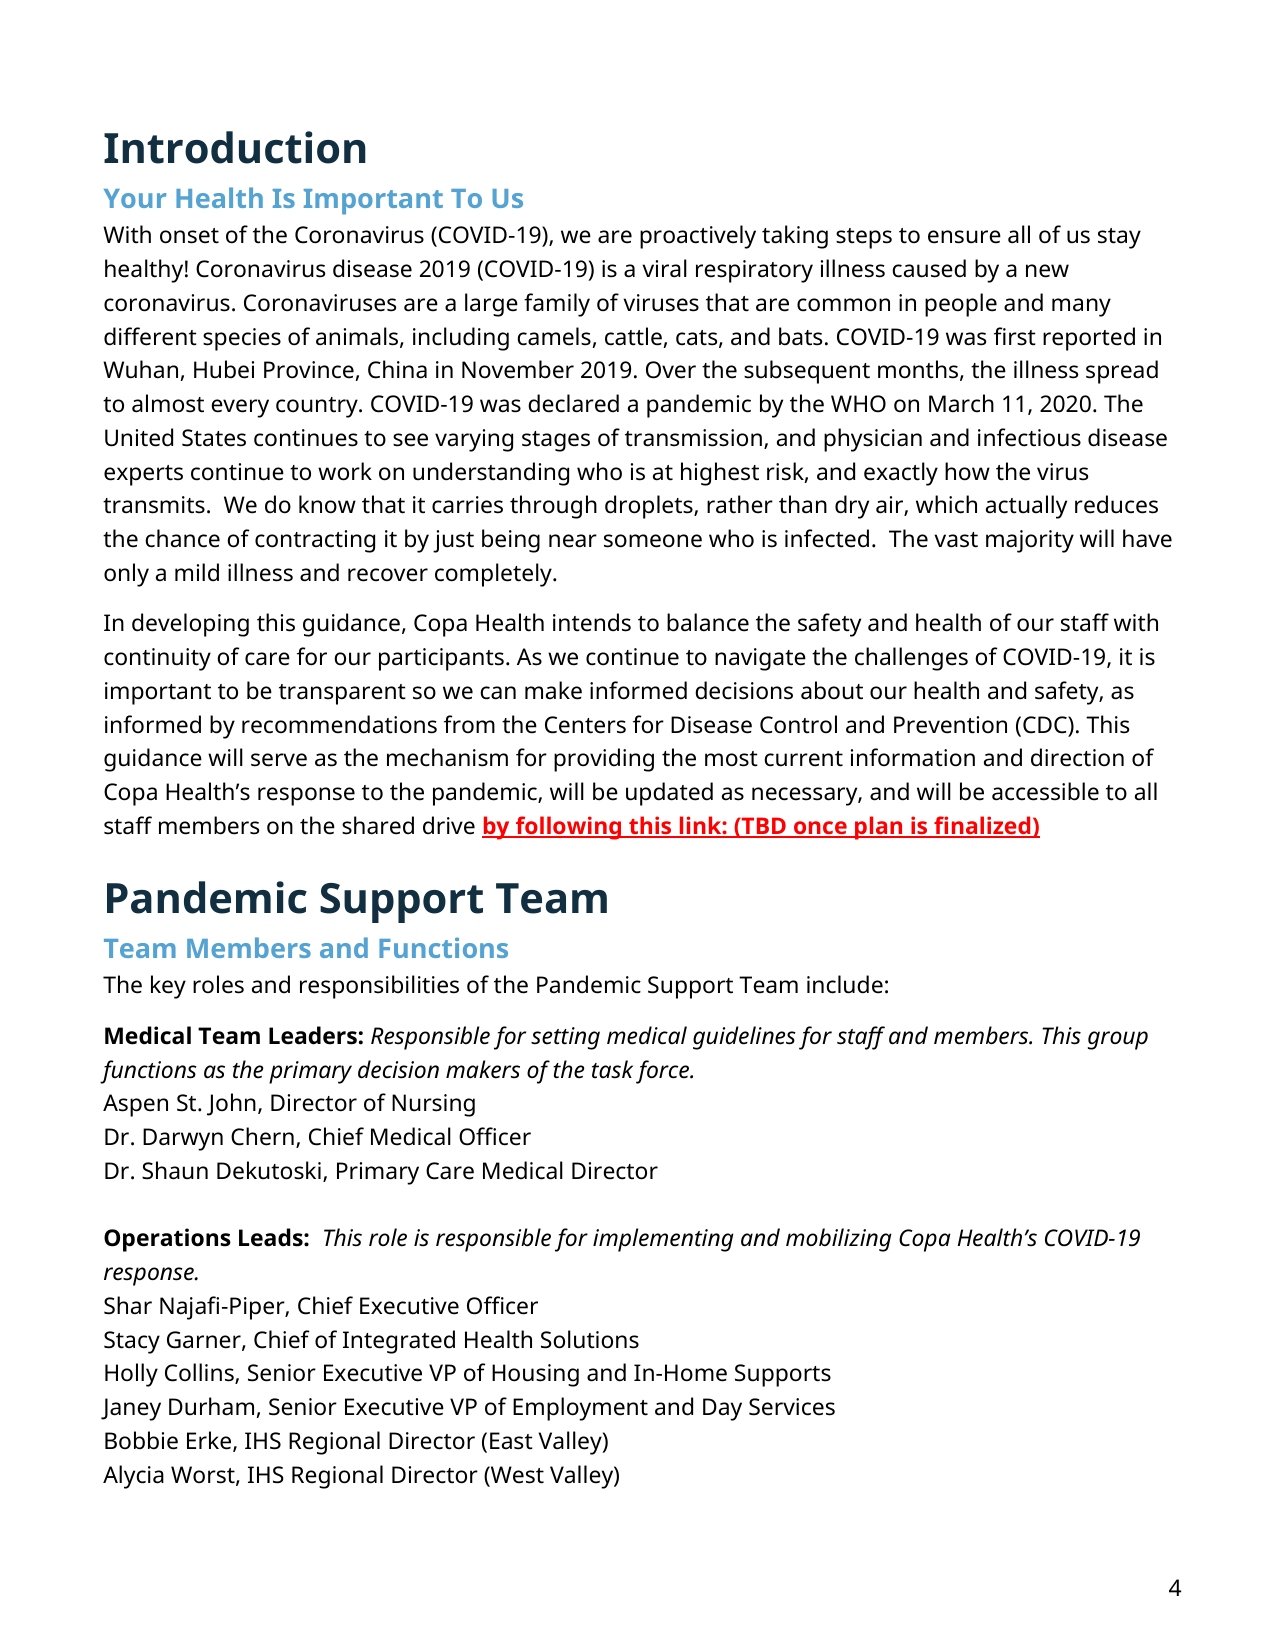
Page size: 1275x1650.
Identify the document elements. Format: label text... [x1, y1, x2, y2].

text Dr. Darwyn Chern, Chief Medical Officer [103, 1121, 1181, 1152]
text Alycia Worst, IHS Regional Director (West Valley) [103, 1458, 1181, 1490]
text Janey Durham, Senior Executive VP of Employment and Day Services [103, 1391, 1181, 1422]
text Dr. Shaun Dekutoski, Primary Care Medical Director [103, 1155, 1181, 1186]
subtitle Team Members and Functions [103, 929, 1181, 966]
text Aspen St. John, Director of Nursing [103, 1087, 1181, 1118]
text Stacy Garner, Chief of Integrated Health Solutions [103, 1323, 1181, 1355]
text Operations Leads: This role is responsible for implementing and mobilizing Copa Health’s COVID-19 response. [103, 1222, 1181, 1287]
subtitle Pandemic Support Team [103, 869, 1181, 925]
subtitle Your Health Is Important To Us [103, 180, 1181, 217]
text The key roles and responsibilities of the Pandemic Support Team include: [103, 969, 1181, 1001]
text With onset of the Coronavirus (COVID-19), we are proactively taking steps to ensure all of us stay healthy! Coronavirus disease 2019 (COVID-19) is a viral respiratory illness caused by a new coronavirus. Coronaviruses are a large family of viruses that are common in people and many different species of animals, including camels, cattle, cats, and bats. COVID-19 was first reported in Wuhan, Hubei Province, China in November 2019. Over the subsequent months, the illness spread to almost every country. COVID-19 was declared a pandemic by the WHO on March 11, 2020. The United States continues to see varying stages of transmission, and physician and infectious disease experts continue to work on understanding who is at highest risk, and exactly how the virus transmits. We do know that it carries through droplets, rather than dry air, which actually reduces the chance of contracting it by just being near someone who is infected. The vast majority will have only a mild illness and recover completely. [103, 219, 1181, 588]
text Shar Najafi-Piper, Chief Executive Officer [103, 1290, 1181, 1321]
text Bobbie Erke, IHS Regional Director (East Valley) [103, 1425, 1181, 1456]
text In developing this guidance, Copa Health intends to balance the safety and health of our staff with continuity of care for our participants. As we continue to navigate the challenges of COVID-19, it is important to be transparent so we can make informed decisions about our health and safety, as informed by recommendations from the Centers for Disease Control and Prevention (CDC). This guidance will serve as the mechanism for providing the most current information and direction of Copa Health’s response to the pandemic, will be updated as necessary, and will be accessible to all staff members on the shared drive by following this link: (TBD once plan is finalized) [103, 607, 1181, 841]
text Holly Collins, Senior Executive VP of Housing and In-Home Supports [103, 1357, 1181, 1388]
text Medical Team Leaders: Responsible for setting medical guidelines for staff and members. This group functions as the primary decision makers of the task force. [103, 1020, 1181, 1085]
subtitle Introduction [103, 119, 1181, 176]
